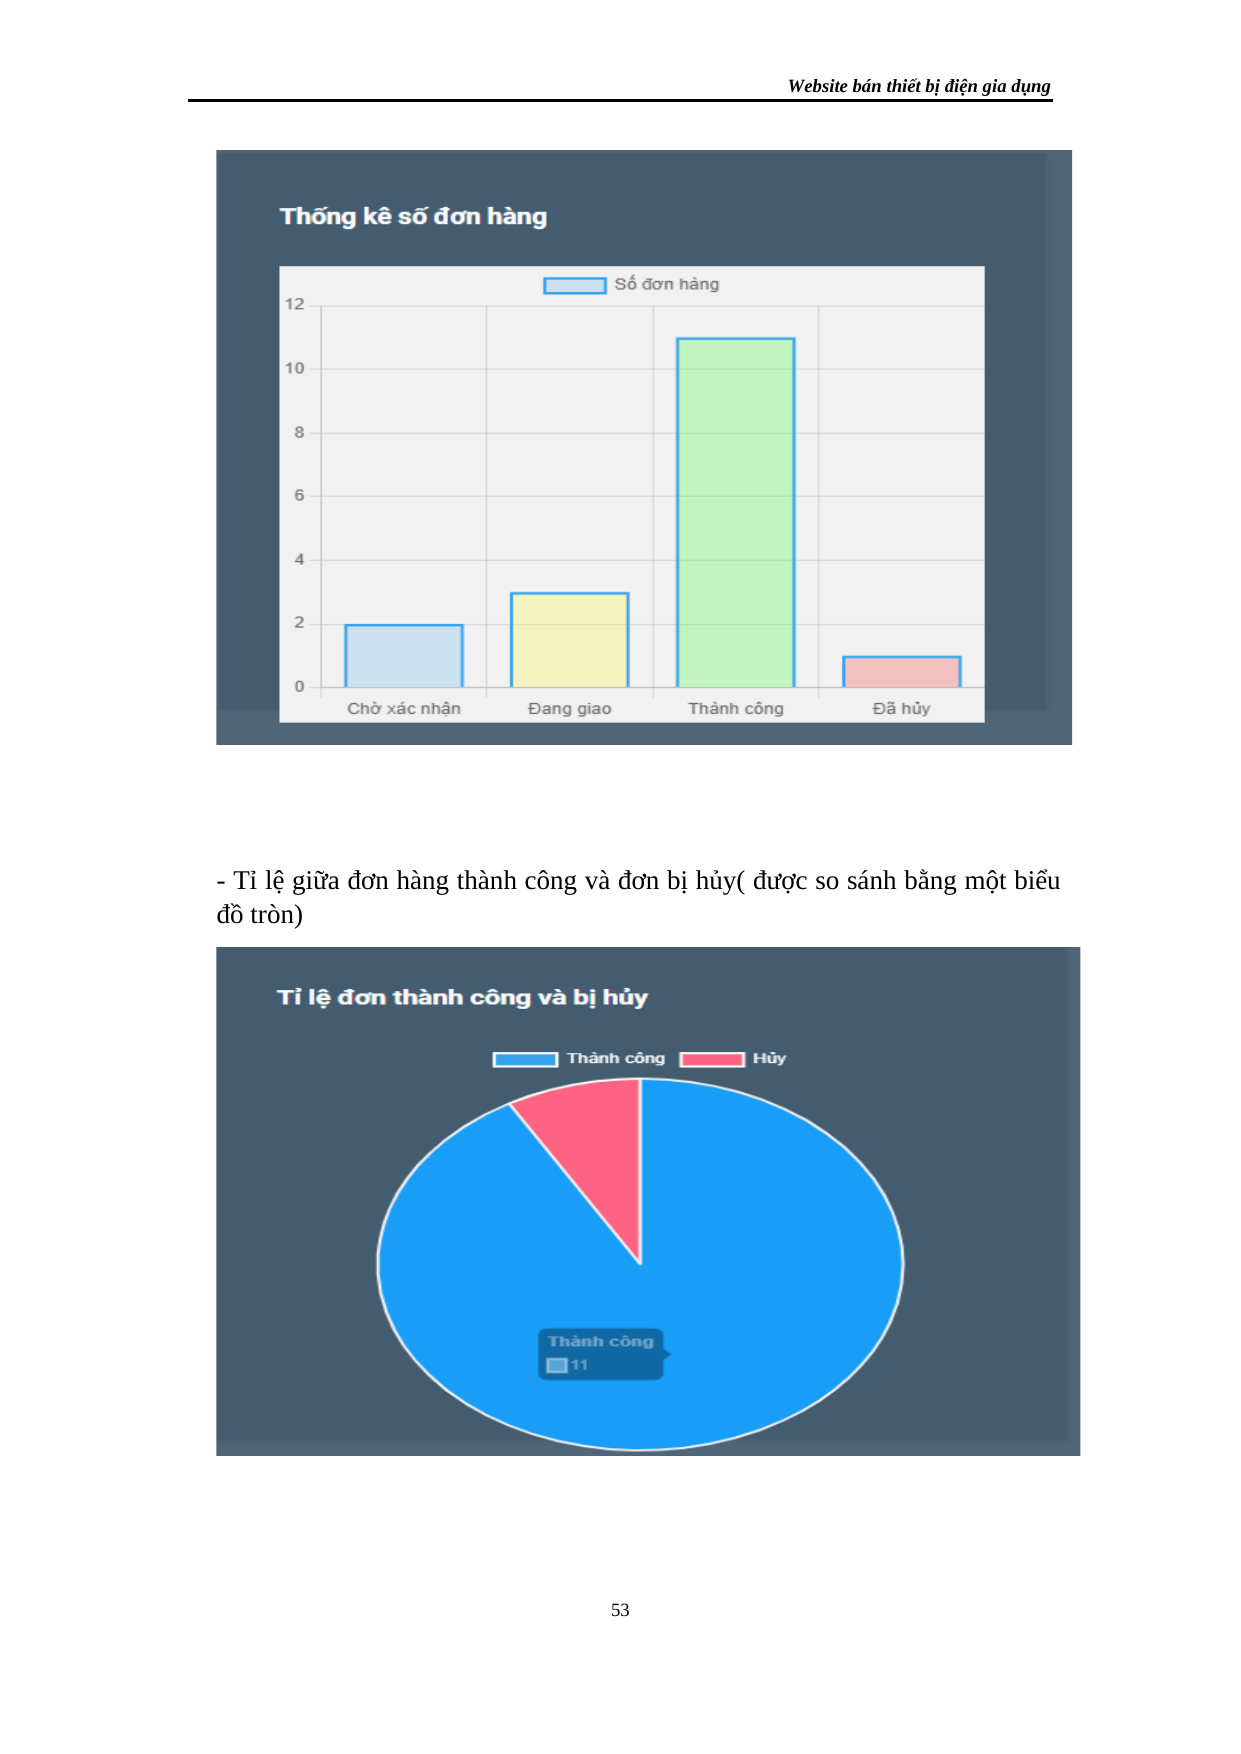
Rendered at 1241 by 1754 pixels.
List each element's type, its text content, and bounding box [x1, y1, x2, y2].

picture [216, 947, 1081, 1456]
picture [216, 150, 1073, 745]
list - Tỉ lệ giữa đơn hàng thành công và đơn bị hủy( được so sánh bằng một biểu đồ tròn) [216, 864, 1062, 929]
